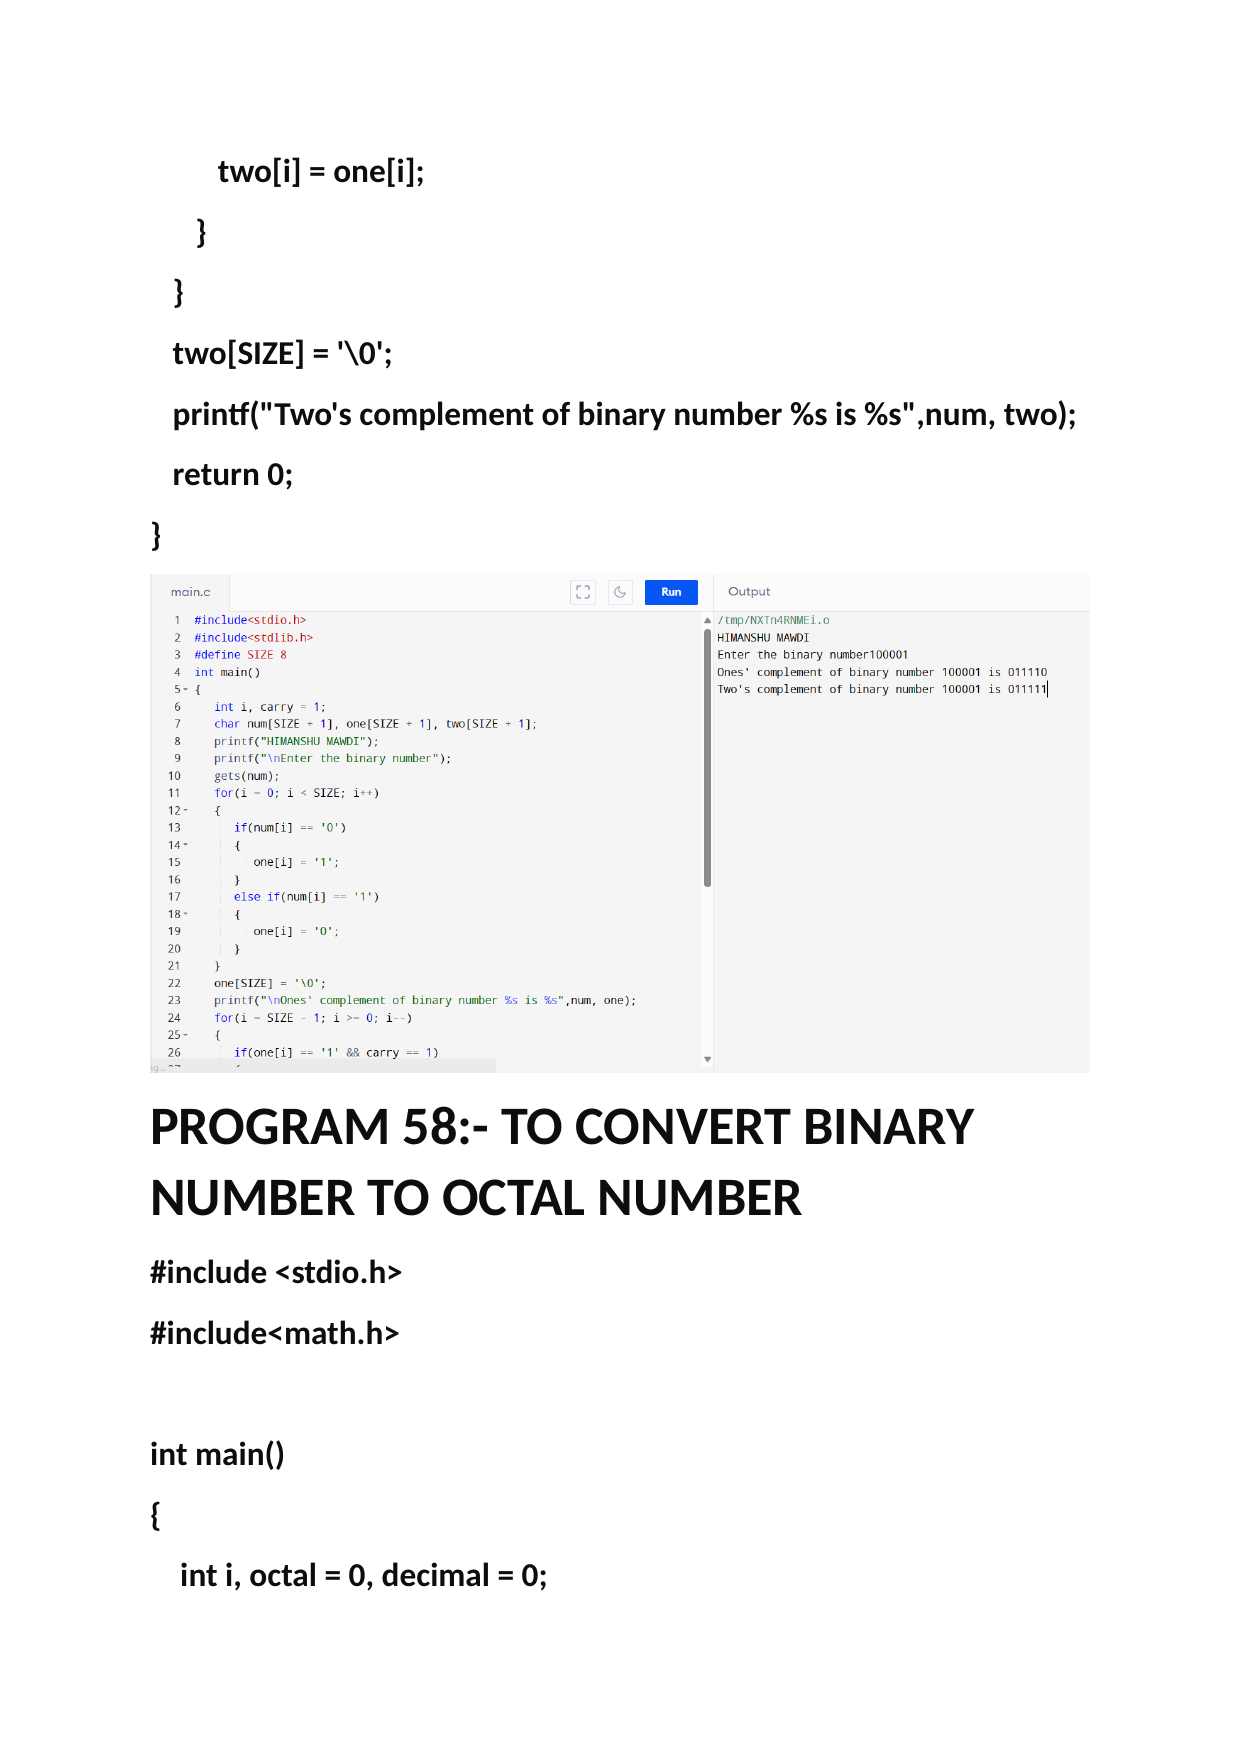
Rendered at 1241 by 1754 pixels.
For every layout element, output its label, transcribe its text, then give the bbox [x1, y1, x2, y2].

text two[i] = one[i]; [150, 150, 1090, 191]
text } [150, 514, 1090, 554]
text two[SIZE] = '\0'; [150, 332, 1090, 373]
text printf("Two's complement of binary number %s is %s",num, two); [150, 392, 1090, 433]
text return 0; [150, 453, 1090, 494]
text int i, octal = 0, decimal = 0; [150, 1554, 1090, 1595]
text } [150, 211, 1090, 251]
picture [150, 574, 1091, 1073]
text { [150, 1494, 1090, 1534]
text #include <stdio.h> [150, 1251, 1090, 1292]
text } [150, 271, 1090, 312]
text PROGRAM 58:- TO CONVERT BINARY NUMBER TO OCTAL NUMBER [150, 1092, 1090, 1229]
text #include<math.h> [150, 1312, 1090, 1353]
text int main() [150, 1433, 1090, 1474]
